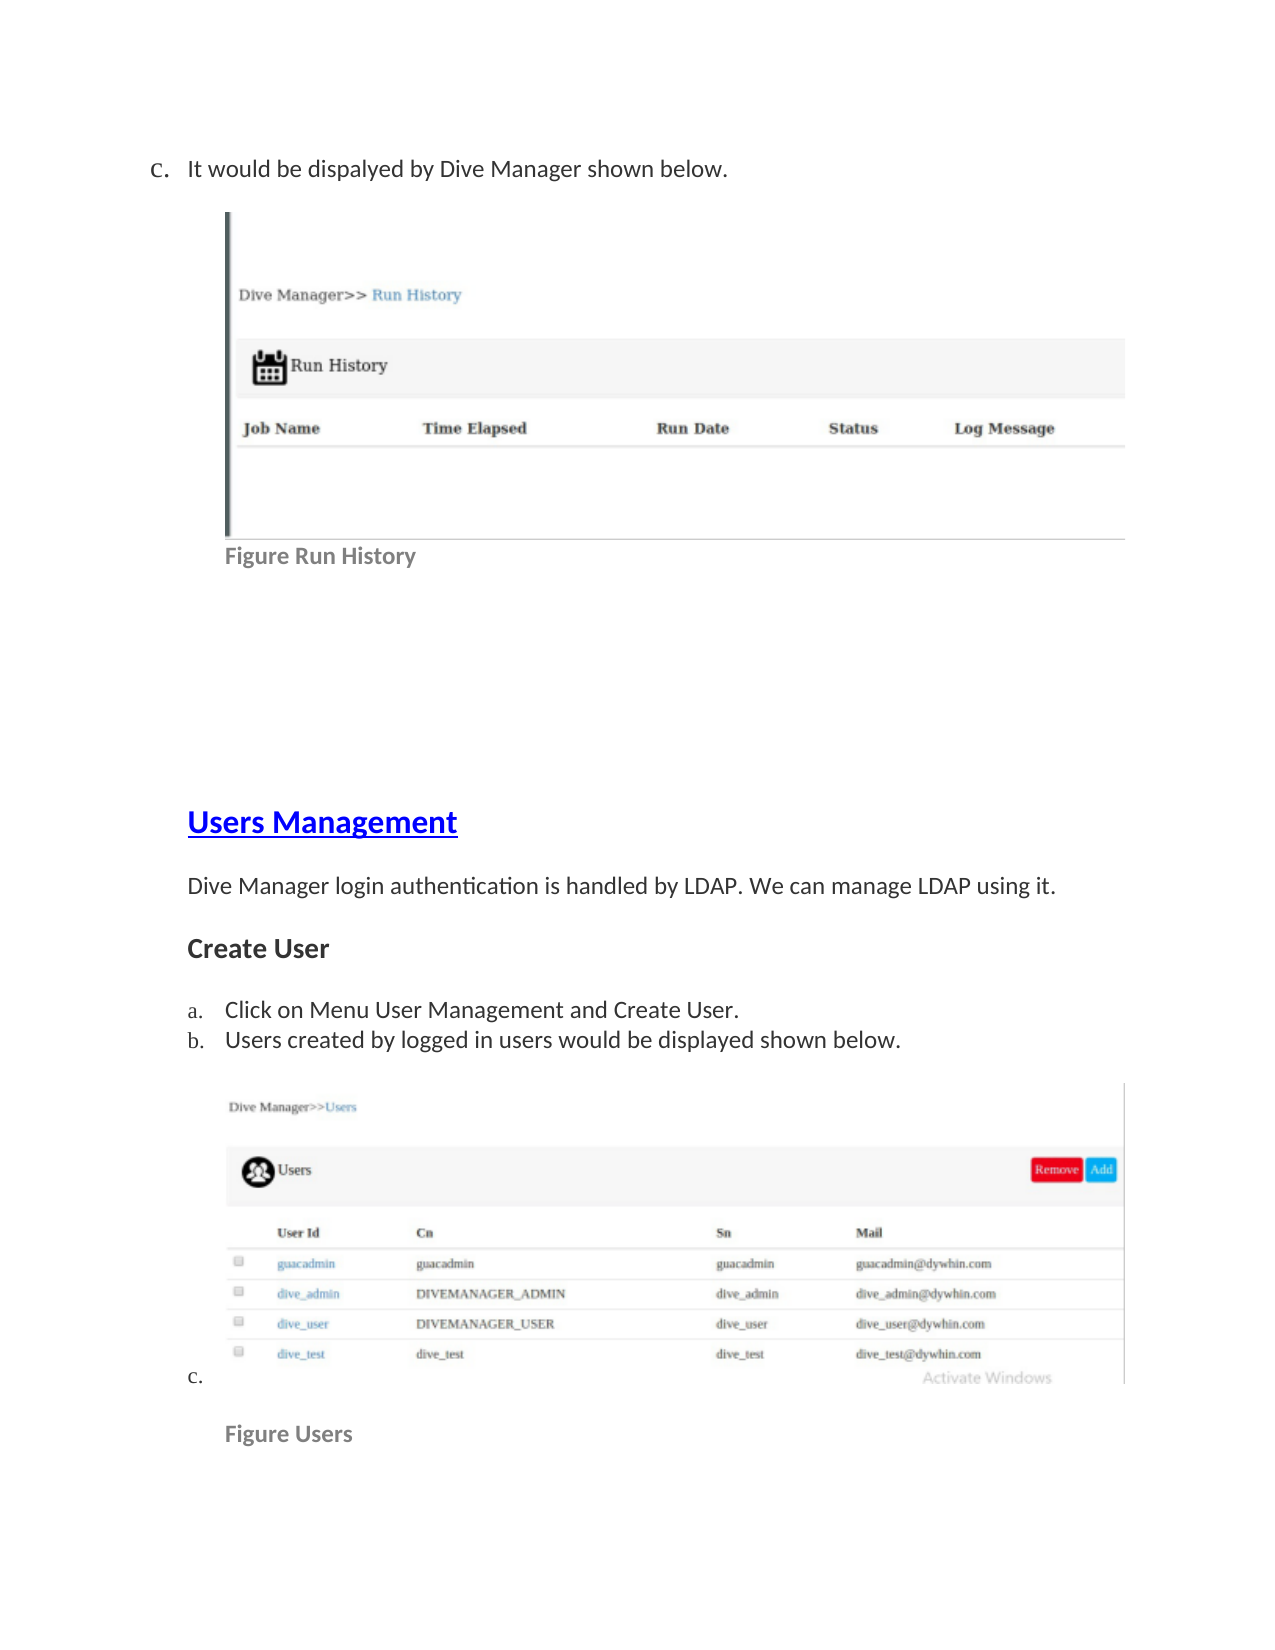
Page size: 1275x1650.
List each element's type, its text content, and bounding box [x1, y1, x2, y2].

picture [225, 212, 1125, 541]
list Click on Menu User Management and Create User. [187, 994, 1125, 1024]
list It would be dispalyed by Dive Manager shown below. [150, 150, 1125, 183]
text Dive Manager login authentication is handled by LDAP. We can manage LDAP using it. [187, 870, 1125, 901]
list Users created by logged in users would be displayed shown below. [187, 1024, 1125, 1055]
text Users Management [150, 801, 1125, 842]
list Figure Users [225, 1418, 1125, 1449]
text Figure Run History [225, 541, 1125, 571]
text Create User [150, 930, 1125, 965]
picture [225, 1083, 1125, 1384]
